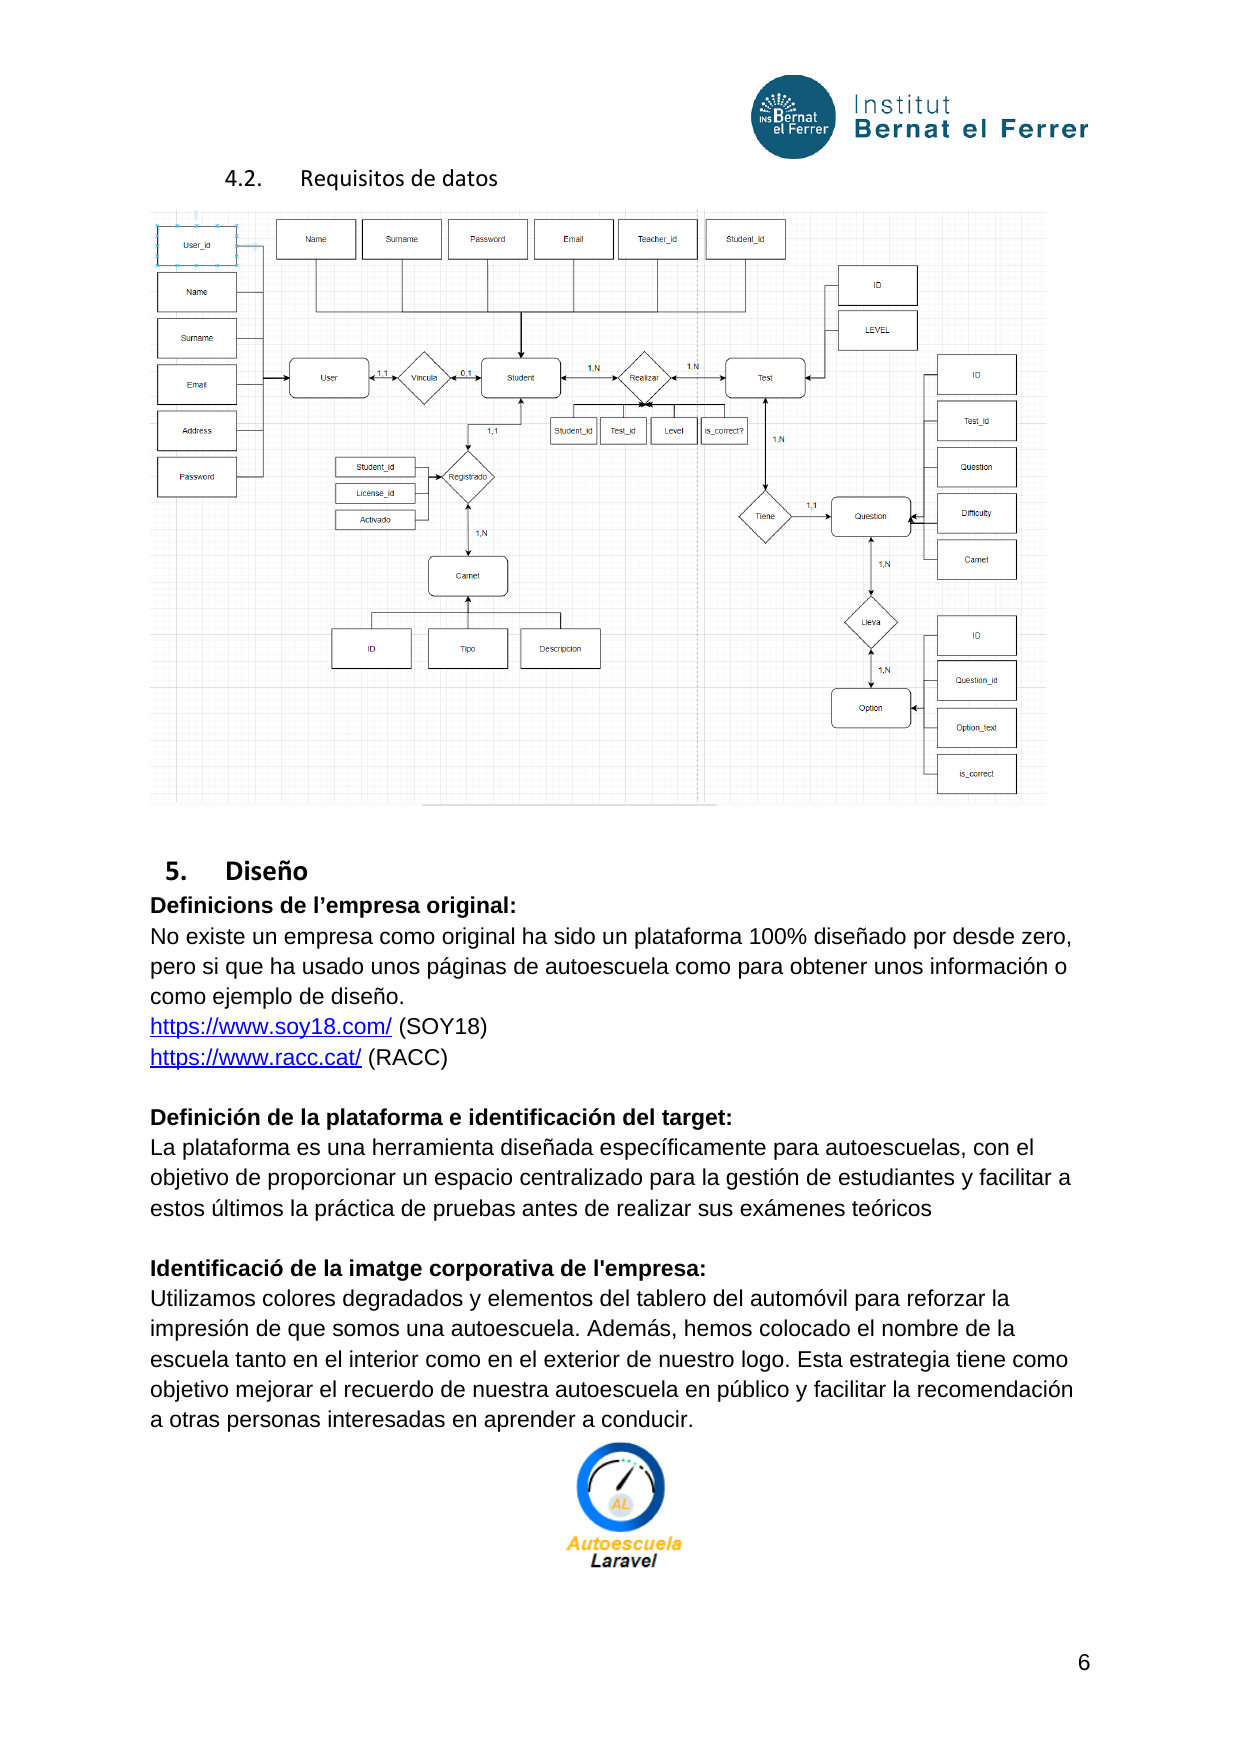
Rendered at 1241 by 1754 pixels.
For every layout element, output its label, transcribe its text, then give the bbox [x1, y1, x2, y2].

subtitle Requisitos de datos [262, 163, 1090, 193]
text Utilizamos colores degradados y elementos del tablero del automóvil para reforzar la impresión de que somos una autoescuela. Además, hemos colocado el nombre de la escuela tanto en el interior como en el exterior de nuestro logo. Esta estrategia tiene como objetivo mejorar el recuerdo de nuestra autoescuela en público y facilitar la recomendación a otras personas interesadas en aprender a conducir. [150, 1285, 1090, 1432]
text No existe un empresa como original ha sido un plataforma 100% diseñado por desde zero, pero si que ha usado unos páginas de autoescuela como para obtener unos información o como ejemplo de diseño. [150, 923, 1090, 1009]
text Definición de la plataforma e identificación del target: [150, 1104, 1090, 1130]
picture [750, 75, 1089, 159]
text Definicions de l’empresa original: [150, 892, 1090, 919]
picture [150, 210, 1047, 806]
text Identificació de la imatge corporativa de l'empresa: [150, 1255, 1090, 1281]
picture [551, 1436, 689, 1573]
text https://www.soy18.com/ (SOY18) [150, 1013, 1090, 1040]
text La plataforma es una herramienta diseñada específicamente para autoescuelas, con el objetivo de proporcionar un espacio centralizado para la gestión de estudiantes y facilitar a estos últimos la práctica de pruebas antes de realizar sus exámenes teóricos [150, 1134, 1090, 1221]
subtitle Diseño [187, 852, 1090, 887]
text https://www.racc.cat/ (RACC) [150, 1043, 1090, 1070]
